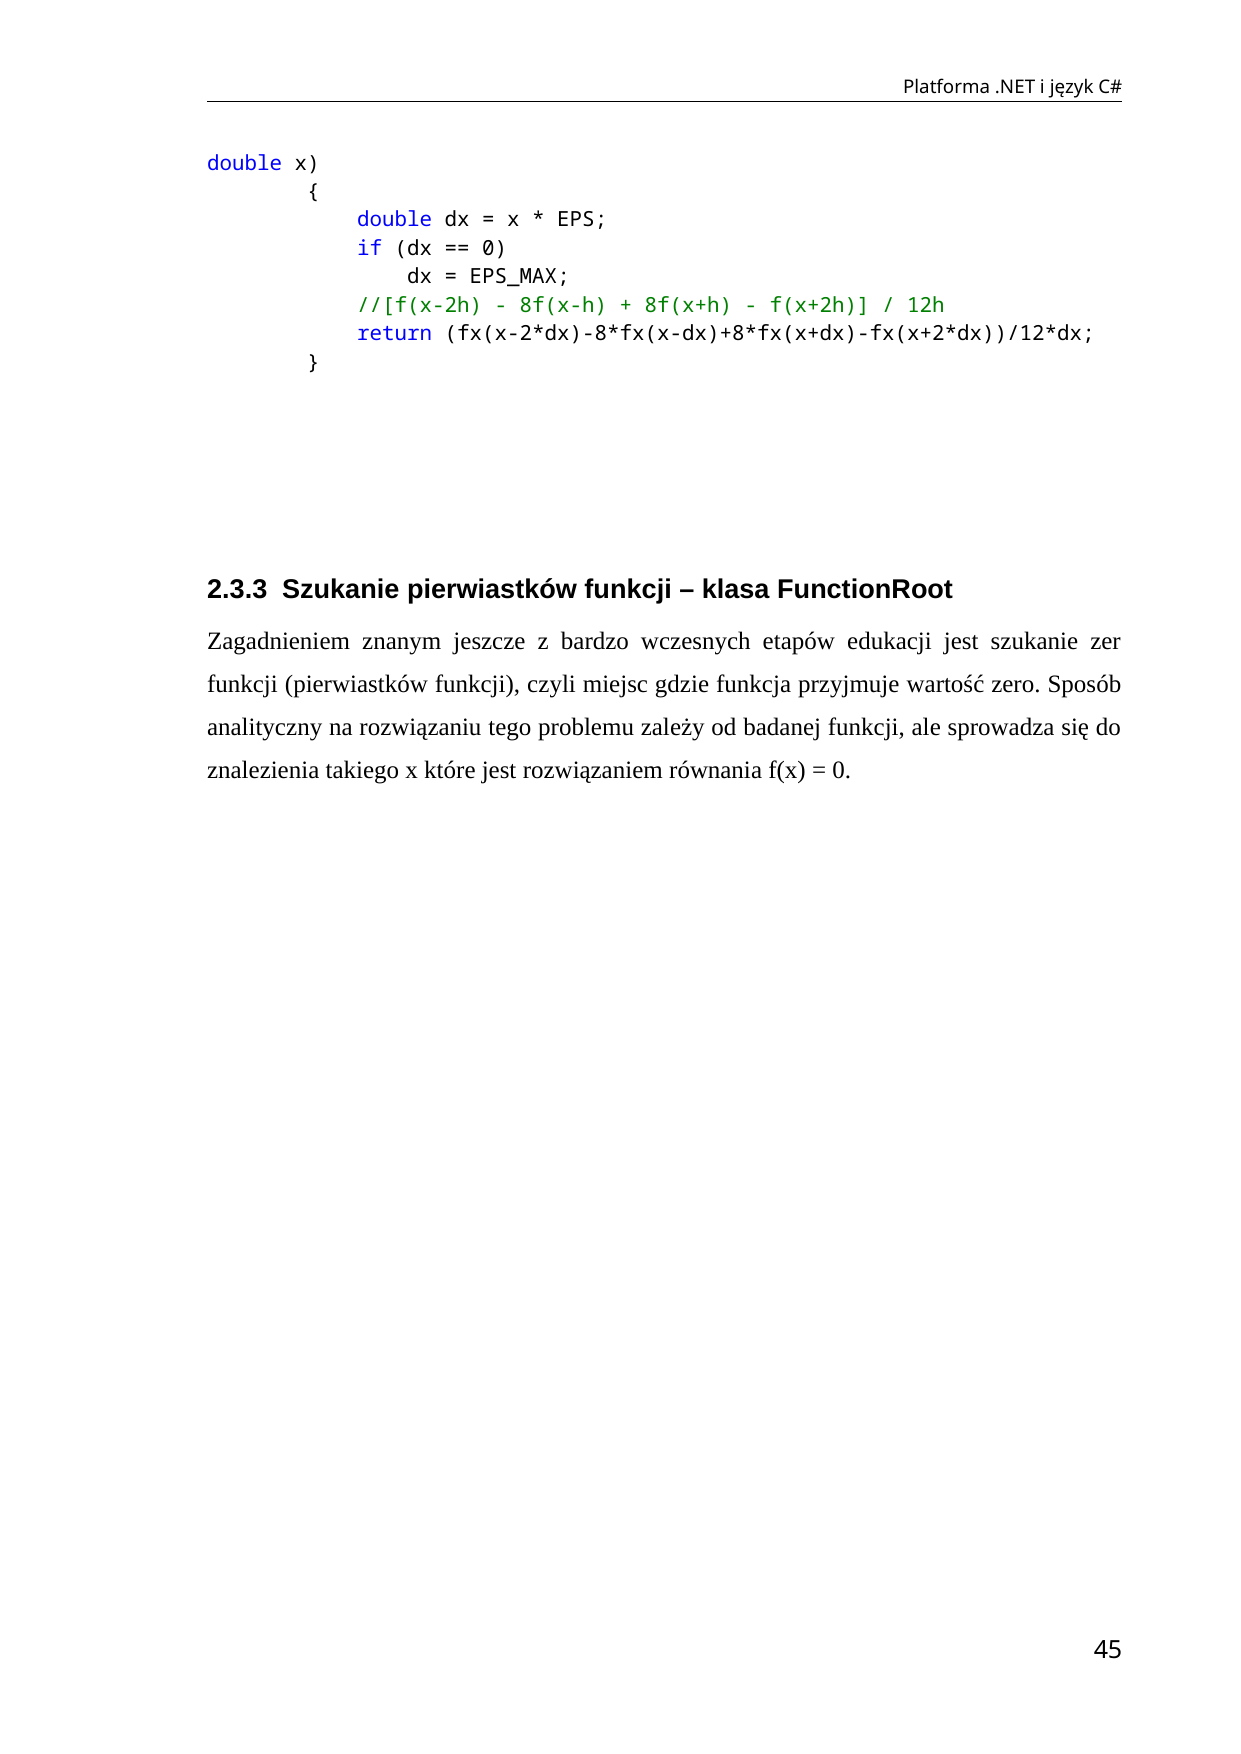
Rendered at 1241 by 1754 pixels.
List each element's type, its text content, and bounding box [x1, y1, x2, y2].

text } [207, 347, 1122, 375]
text return (fx(x-2*dx)-8*fx(x-dx)+8*fx(x+dx)-fx(x+2*dx))/12*dx; [207, 318, 1122, 347]
subtitle Szukanie pierwiastków funkcji – klasa FunctionRoot [207, 573, 1122, 604]
text Zagadnieniem znanym jeszcze z bardzo wczesnych etapów edukacji jest szukanie zer funkcji (pierwiastków funkcji), czyli miejsc gdzie funkcja przyjmuje wartość zero. Sposób analityczny na rozwiązaniu tego problemu zależy od badanej funkcji, ale sprowadza się do znalezienia takiego x które jest rozwiązaniem równania f(x) = 0. [207, 626, 1122, 784]
text double dx = x * EPS; [207, 204, 1122, 233]
text { [207, 176, 1122, 204]
text double x) [207, 148, 1122, 176]
text dx = EPS_MAX; [207, 261, 1122, 290]
text //[f(x-2h) - 8f(x-h) + 8f(x+h) - f(x+2h)] / 12h [207, 290, 1122, 318]
text if (dx == 0) [207, 233, 1122, 261]
